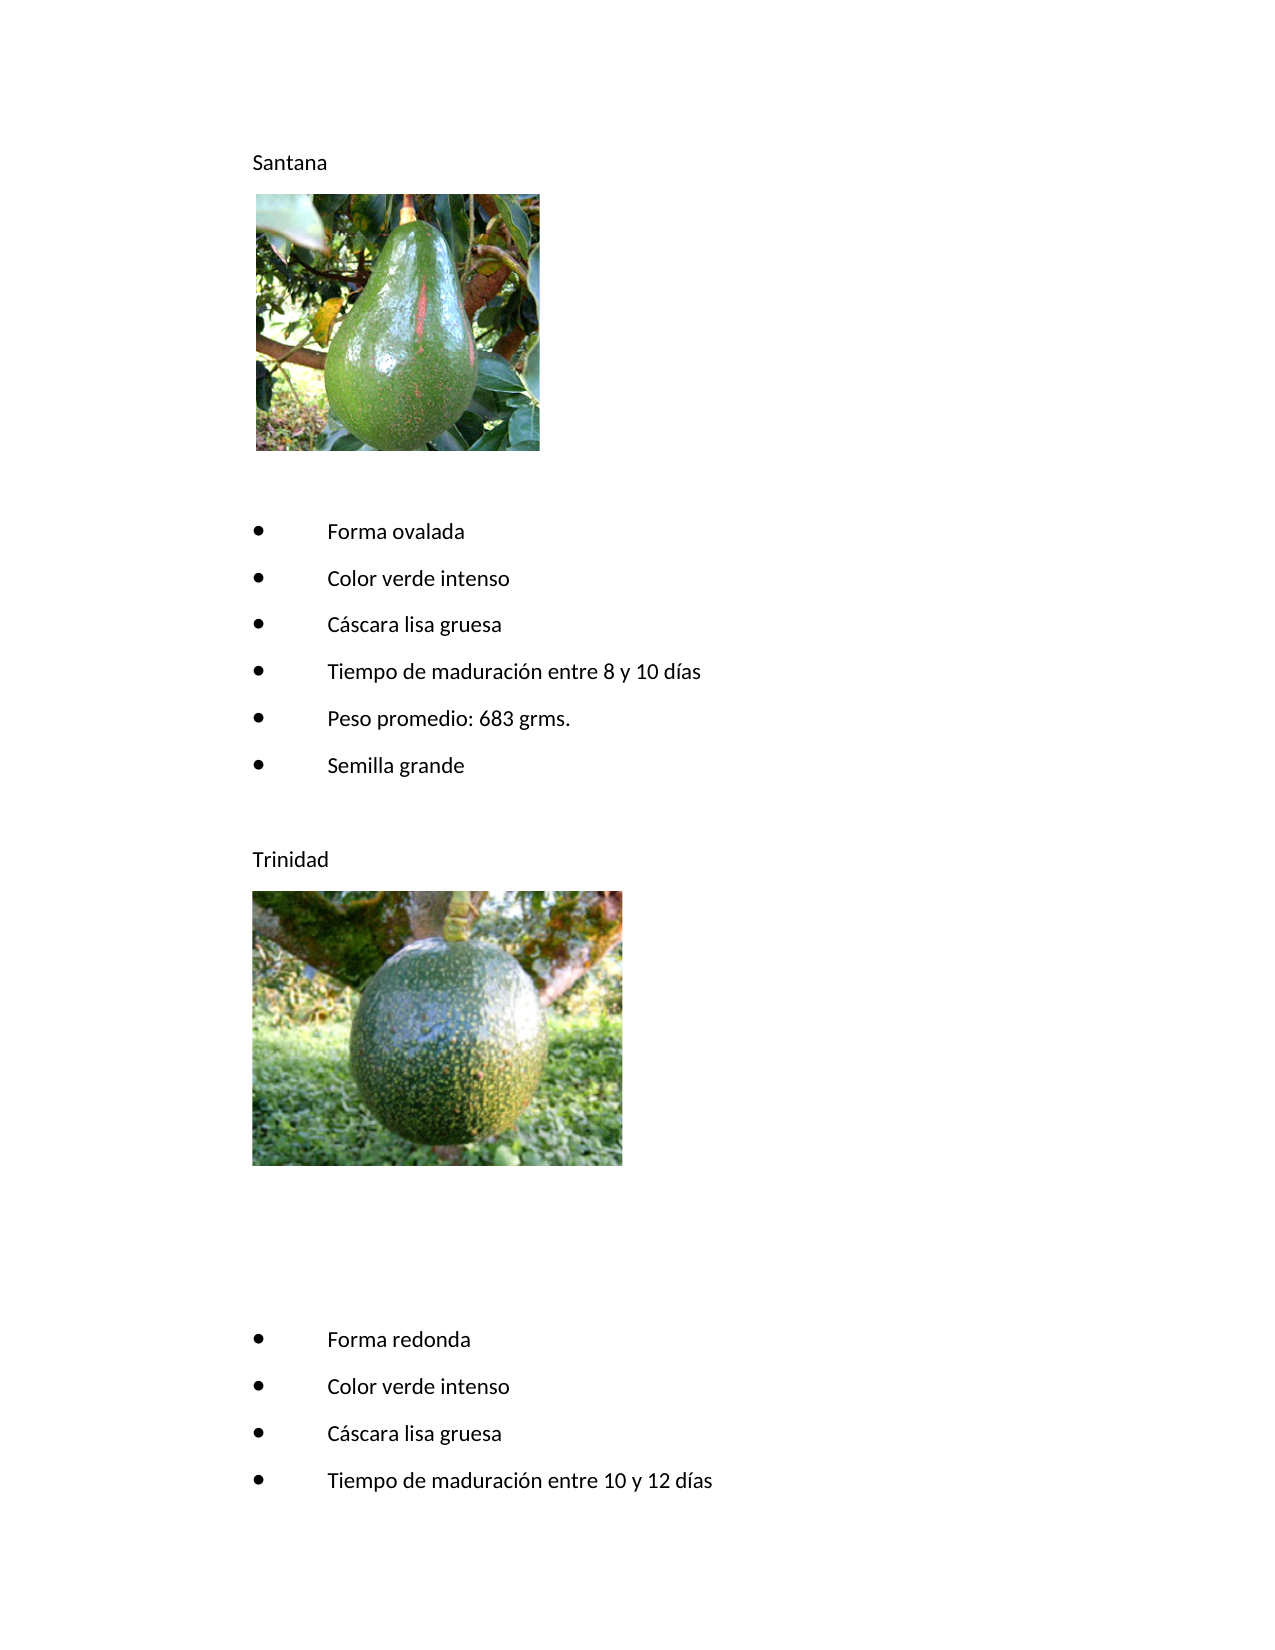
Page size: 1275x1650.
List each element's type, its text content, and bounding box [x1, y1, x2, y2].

text Trinidad [252, 845, 1098, 873]
text ⦁ Tiempo de maduración entre 10 y 12 días [252, 1466, 1098, 1494]
text ⦁ Forma ovalada [252, 517, 1098, 545]
text Santana [252, 148, 1098, 176]
text ⦁ Cáscara lisa gruesa [252, 1419, 1098, 1447]
picture [252, 891, 623, 1166]
text ⦁ Color verde intenso [252, 564, 1098, 592]
text ⦁ Color verde intenso [252, 1372, 1098, 1400]
picture [252, 194, 540, 451]
text ⦁ Forma redonda [252, 1325, 1098, 1353]
text ⦁ Semilla grande [252, 751, 1098, 779]
text ⦁ Cáscara lisa gruesa [252, 611, 1098, 638]
text ⦁ Peso promedio: 683 grms. [252, 704, 1098, 732]
text ⦁ Tiempo de maduración entre 8 y 10 días [252, 657, 1098, 685]
